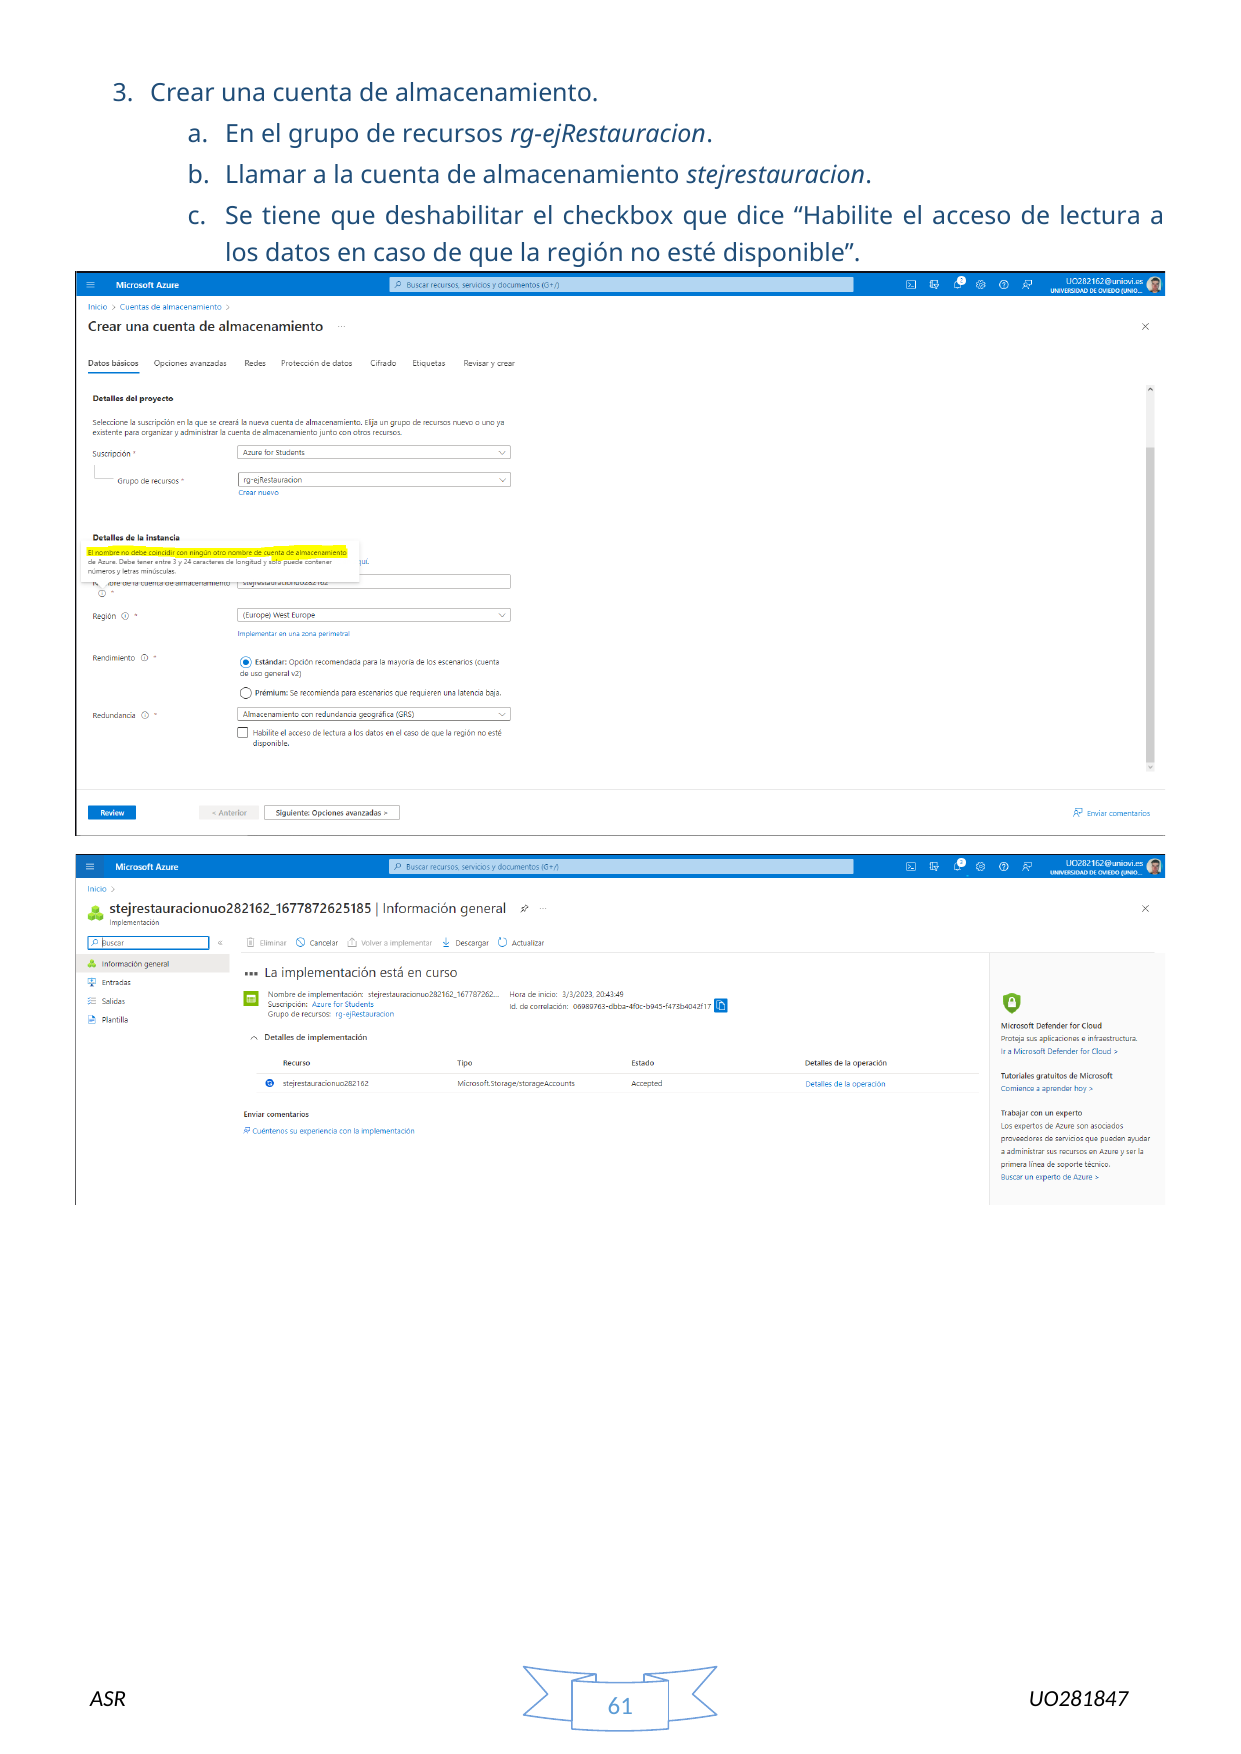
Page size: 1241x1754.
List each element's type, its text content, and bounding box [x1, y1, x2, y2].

picture [75, 854, 1166, 1205]
subtitle Llamar a la cuenta de almacenamiento stejrestauracion. [187, 157, 1165, 191]
picture [75, 271, 1166, 836]
subtitle En el grupo de recursos rg-ejRestauracion. [187, 116, 1165, 150]
subtitle Crear una cuenta de almacenamiento. [112, 75, 1165, 109]
subtitle Se tiene que deshabilitar el checkbox que dice “Habilite el acceso de lectura a los datos en caso de que la región no esté disponible”. [187, 198, 1165, 269]
